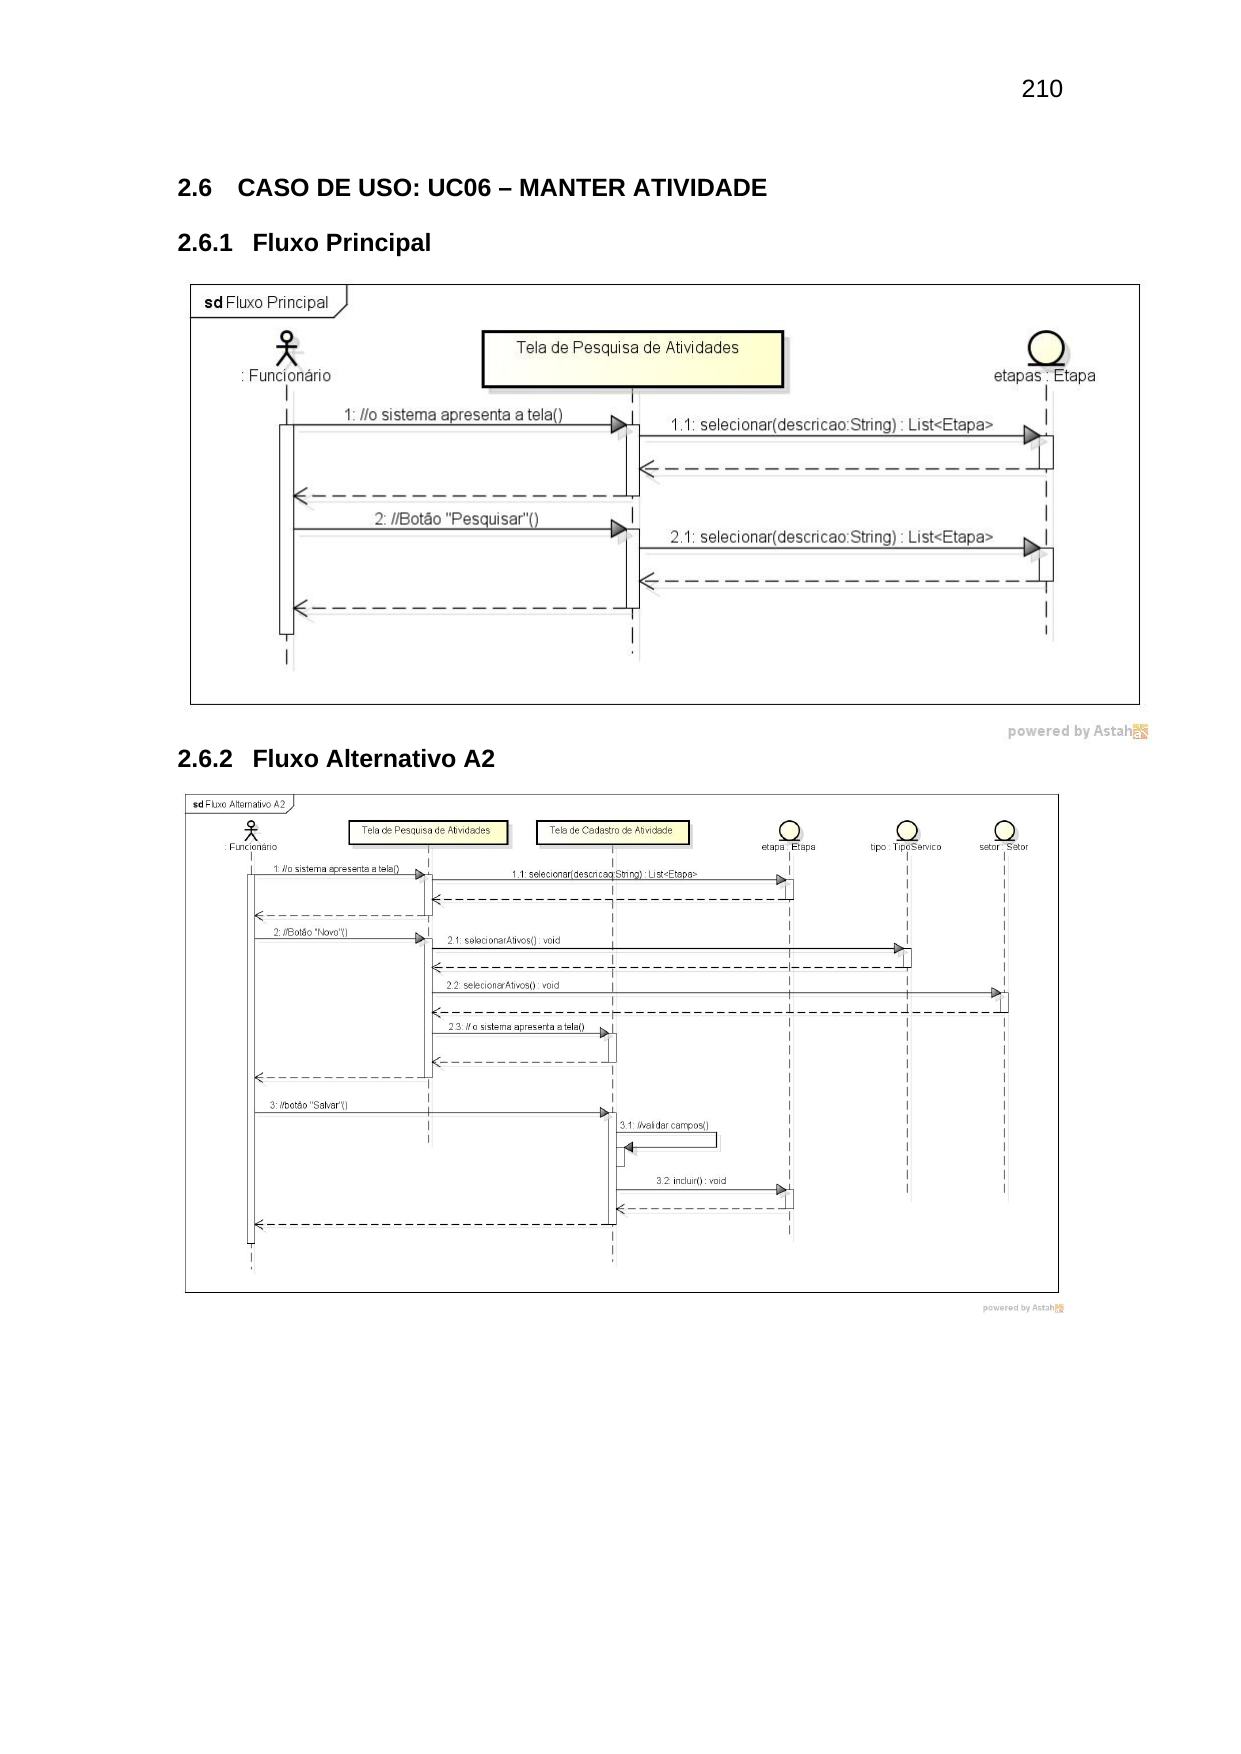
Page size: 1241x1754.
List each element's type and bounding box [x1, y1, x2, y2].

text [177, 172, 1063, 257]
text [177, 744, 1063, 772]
picture [177, 271, 1153, 744]
picture [177, 786, 1066, 1315]
